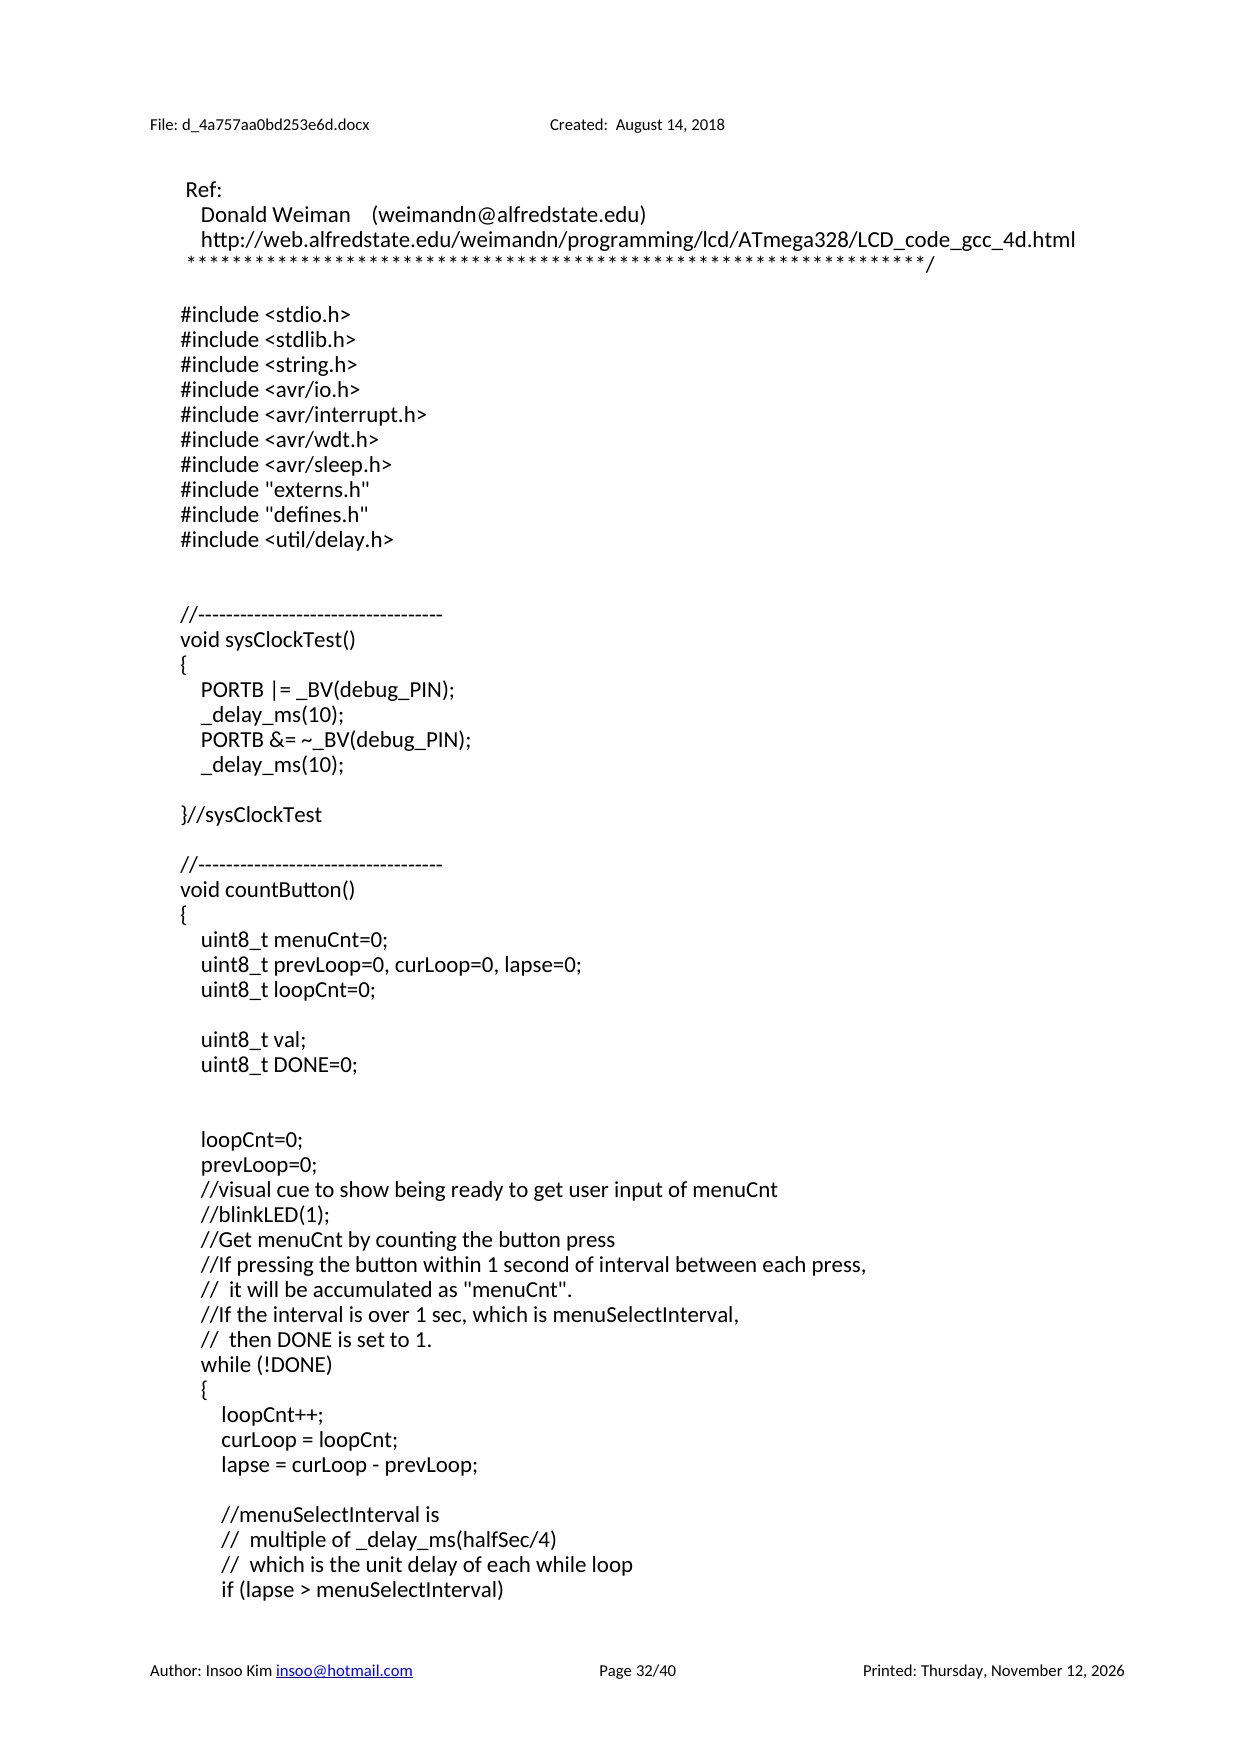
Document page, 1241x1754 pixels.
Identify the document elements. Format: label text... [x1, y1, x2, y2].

text //Get menuCnt by counting the button press [180, 1227, 1090, 1252]
text if (lapse > menuSelectInterval) [180, 1577, 1090, 1602]
text #include <avr/sleep.h> [180, 452, 1090, 477]
text #include <stdio.h> [180, 302, 1090, 327]
text //visual cue to show being ready to get user input of menuCnt [180, 1177, 1090, 1202]
text }//sysClockTest [180, 802, 1090, 827]
text _delay_ms(10); [180, 752, 1090, 777]
text uint8_t val; [180, 1027, 1090, 1052]
text *****************************************************************/ [180, 252, 1090, 277]
text { [180, 1377, 1090, 1402]
text Donald Weiman (weimandn@alfredstate.edu) [180, 202, 1090, 227]
text #include "defines.h" [180, 502, 1090, 527]
text { [180, 902, 1090, 927]
text #include <util/delay.h> [180, 527, 1090, 552]
text void countButton() [180, 877, 1090, 902]
text PORTB &= ~_BV(debug_PIN); [180, 727, 1090, 752]
text //menuSelectInterval is [180, 1502, 1090, 1527]
text _delay_ms(10); [180, 702, 1090, 727]
text uint8_t DONE=0; [180, 1052, 1090, 1077]
text //If pressing the button within 1 second of interval between each press, [180, 1252, 1090, 1277]
text { [180, 652, 1090, 677]
text lapse = curLoop - prevLoop; [180, 1452, 1090, 1477]
text http://web.alfredstate.edu/weimandn/programming/lcd/ATmega328/LCD_code_gcc_4d.html [180, 227, 1090, 252]
text // which is the unit delay of each while loop [180, 1552, 1090, 1577]
text #include <avr/wdt.h> [180, 427, 1090, 452]
text while (!DONE) [180, 1352, 1090, 1377]
text curLoop = loopCnt; [180, 1427, 1090, 1452]
text //----------------------------------- [180, 852, 1090, 877]
text //If the interval is over 1 sec, which is menuSelectInterval, [180, 1302, 1090, 1327]
text PORTB |= _BV(debug_PIN); [180, 677, 1090, 702]
text #include <stdlib.h> [180, 327, 1090, 352]
text void sysClockTest() [180, 627, 1090, 652]
text uint8_t prevLoop=0, curLoop=0, lapse=0; [180, 952, 1090, 977]
text #include <avr/io.h> [180, 377, 1090, 402]
text //blinkLED(1); [180, 1202, 1090, 1227]
text uint8_t loopCnt=0; [180, 977, 1090, 1002]
text loopCnt=0; [180, 1127, 1090, 1152]
text #include "externs.h" [180, 477, 1090, 502]
text #include <avr/interrupt.h> [180, 402, 1090, 427]
text //----------------------------------- [180, 602, 1090, 627]
text // then DONE is set to 1. [180, 1327, 1090, 1352]
text // it will be accumulated as "menuCnt". [180, 1277, 1090, 1302]
text uint8_t menuCnt=0; [180, 927, 1090, 952]
text prevLoop=0; [180, 1152, 1090, 1177]
text Ref: [180, 177, 1090, 202]
text // multiple of _delay_ms(halfSec/4) [180, 1527, 1090, 1552]
text loopCnt++; [180, 1402, 1090, 1427]
text #include <string.h> [180, 352, 1090, 377]
